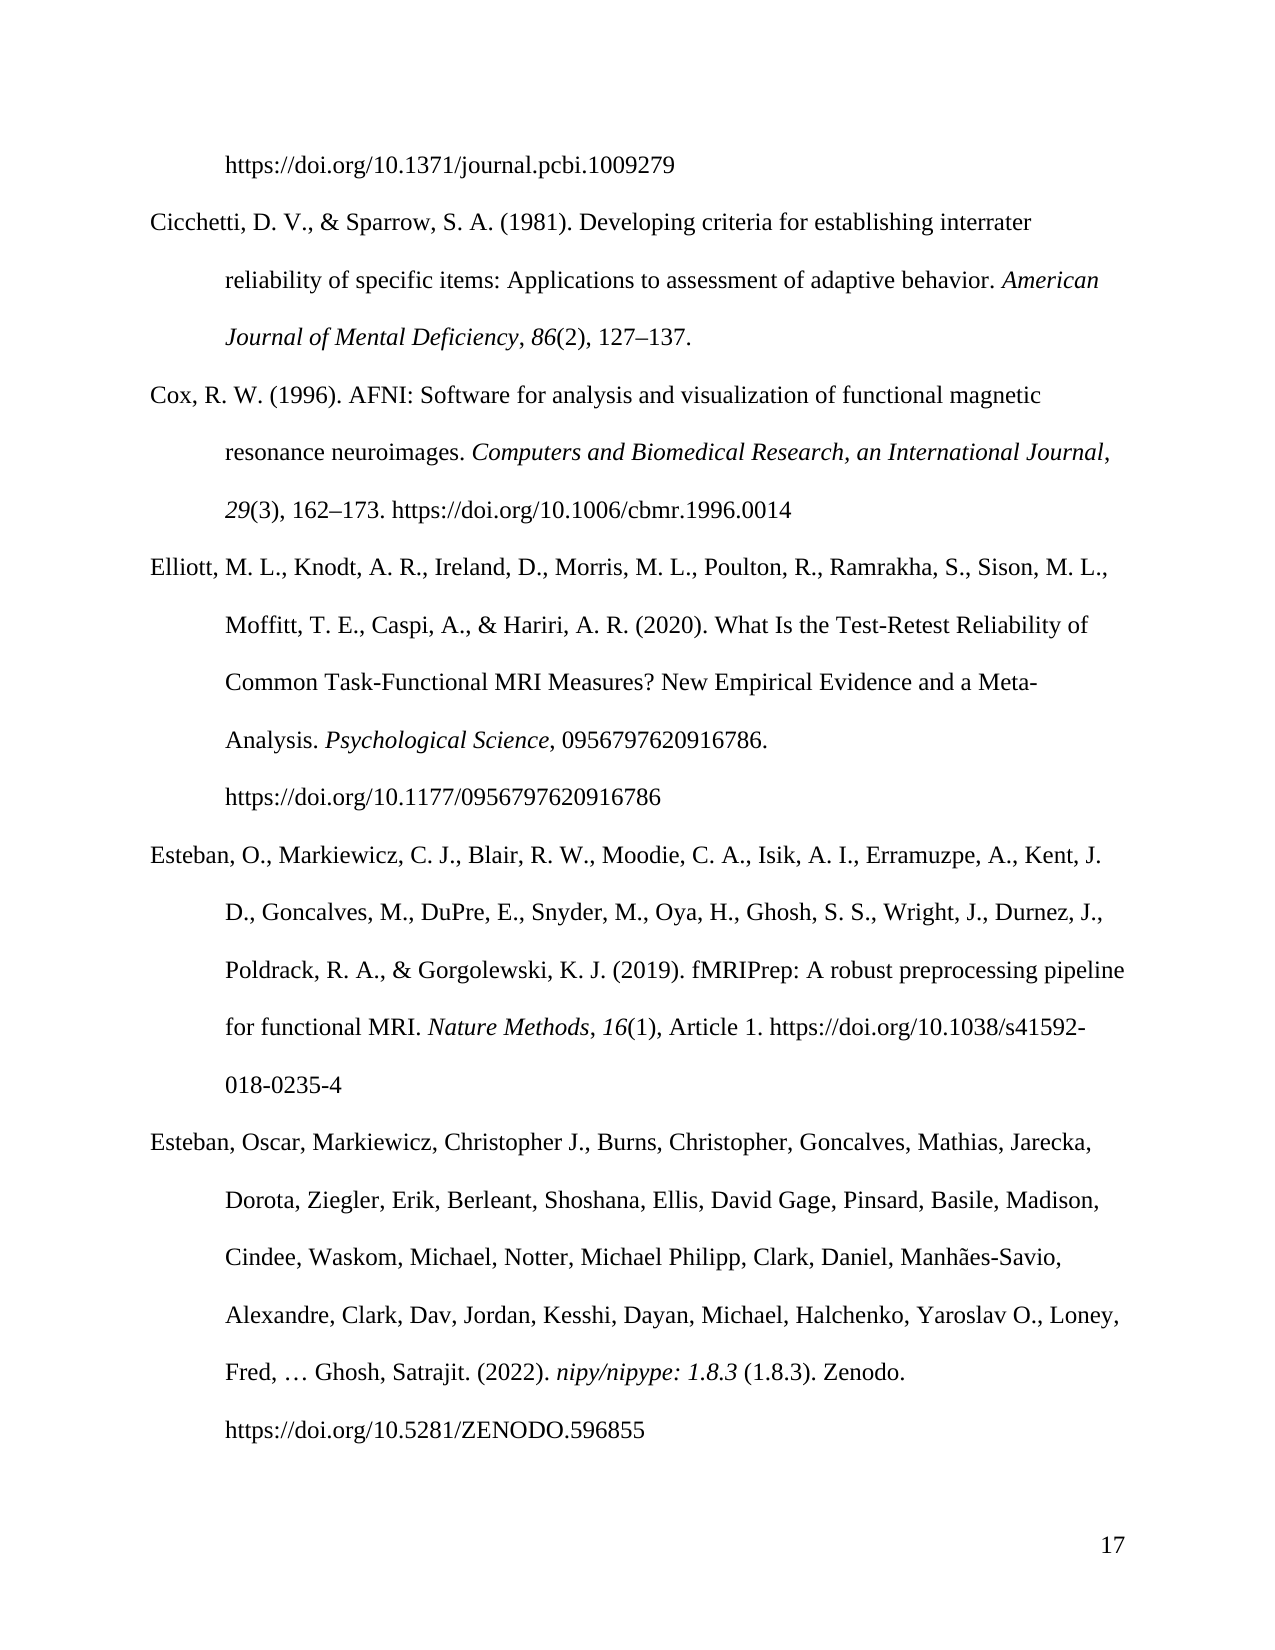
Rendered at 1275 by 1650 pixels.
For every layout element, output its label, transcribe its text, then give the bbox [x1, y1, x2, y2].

text Elliott, M. L., Knodt, A. R., Ireland, D., Morris, M. L., Poulton, R., Ramrakha, S., Sison, M. L., Moffitt, T. E., Caspi, A., & Hariri, A. R. (2020). What Is the Test-Retest Reliability of Common Task-Functional MRI Measures? New Empirical Evidence and a Meta-Analysis. Psychological Science, 0956797620916786. https://doi.org/10.1177/0956797620916786 [150, 552, 1125, 811]
text Esteban, Oscar, Markiewicz, Christopher J., Burns, Christopher, Goncalves, Mathias, Jarecka, Dorota, Ziegler, Erik, Berleant, Shoshana, Ellis, David Gage, Pinsard, Basile, Madison, Cindee, Waskom, Michael, Notter, Michael Philipp, Clark, Daniel, Manhães-Savio, Alexandre, Clark, Dav, Jordan, Kesshi, Dayan, Michael, Halchenko, Yaroslav O., Loney, Fred, … Ghosh, Satrajit. (2022). nipy/nipype: 1.8.3 (1.8.3). Zenodo. https://doi.org/10.5281/ZENODO.596855 [150, 1127, 1125, 1444]
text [150, 150, 1125, 179]
text Esteban, O., Markiewicz, C. J., Blair, R. W., Moodie, C. A., Isik, A. I., Erramuzpe, A., Kent, J. D., Goncalves, M., DuPre, E., Snyder, M., Oya, H., Ghosh, S. S., Wright, J., Durnez, J., Poldrack, R. A., & Gorgolewski, K. J. (2019). fMRIPrep: A robust preprocessing pipeline for functional MRI. Nature Methods, 16(1), Article 1. https://doi.org/10.1038/s41592-018-0235-4 [150, 840, 1125, 1099]
text Cicchetti, D. V., & Sparrow, S. A. (1981). Developing criteria for establishing interrater reliability of specific items: Applications to assessment of adaptive behavior. American Journal of Mental Deficiency, 86(2), 127–137. [150, 207, 1125, 351]
text Cox, R. W. (1996). AFNI: Software for analysis and visualization of functional magnetic resonance neuroimages. Computers and Biomedical Research, an International Journal, 29(3), 162–173. https://doi.org/10.1006/cbmr.1996.0014 [150, 380, 1125, 524]
